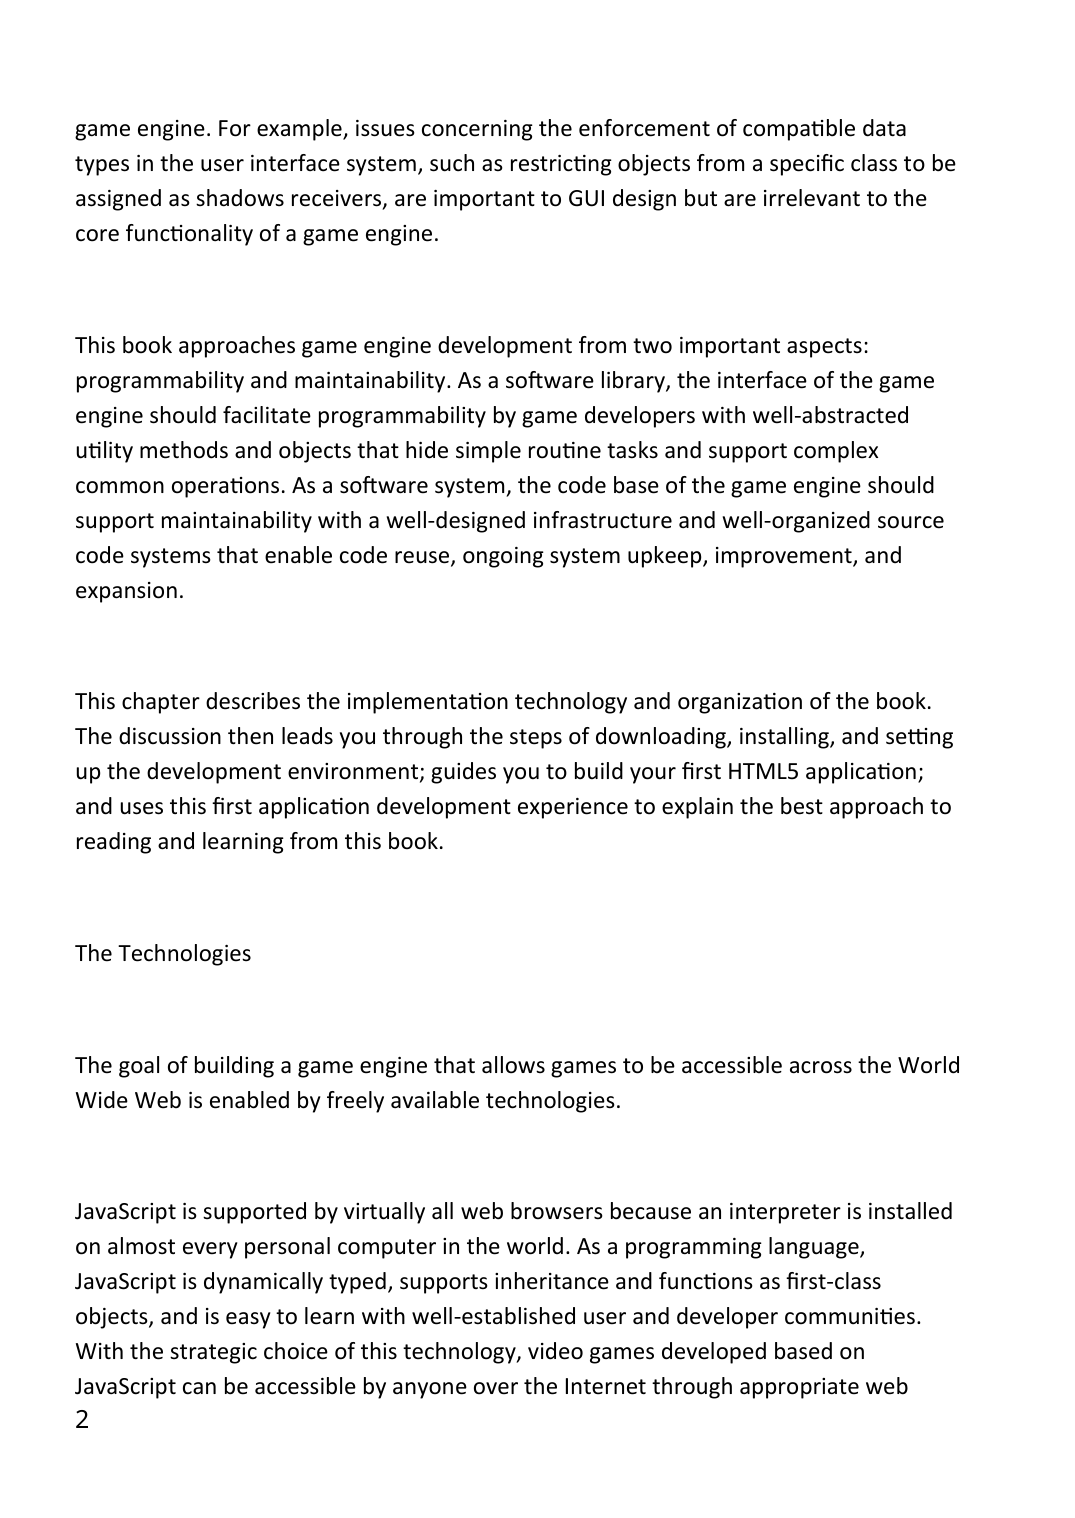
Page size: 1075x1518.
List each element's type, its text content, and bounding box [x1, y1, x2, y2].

text This book approaches game engine development from two important aspects: programmability and maintainability. As a software library, the interface of the game engine should facilitate programmability by game developers with well-abstracted utility methods and objects that hide simple routine tasks and support complex common operations. As a software system, the code base of the game engine should support maintainability with a well-designed infrastructure and well-organized source code systems that enable code reuse, ongoing system upkeep, improvement, and expansion. [75, 329, 962, 605]
text This chapter describes the implementation technology and organization of the book. The discussion then leads you through the steps of downloading, installing, and setting up the development environment; guides you to build your first HTML5 application; and uses this first application development experience to explain the best approach to reading and learning from this book. [75, 686, 962, 856]
text The Technologies [75, 937, 962, 968]
text The goal of building a game engine that allows games to be accessible across the World Wide Web is enabled by freely available technologies. [75, 1049, 962, 1115]
